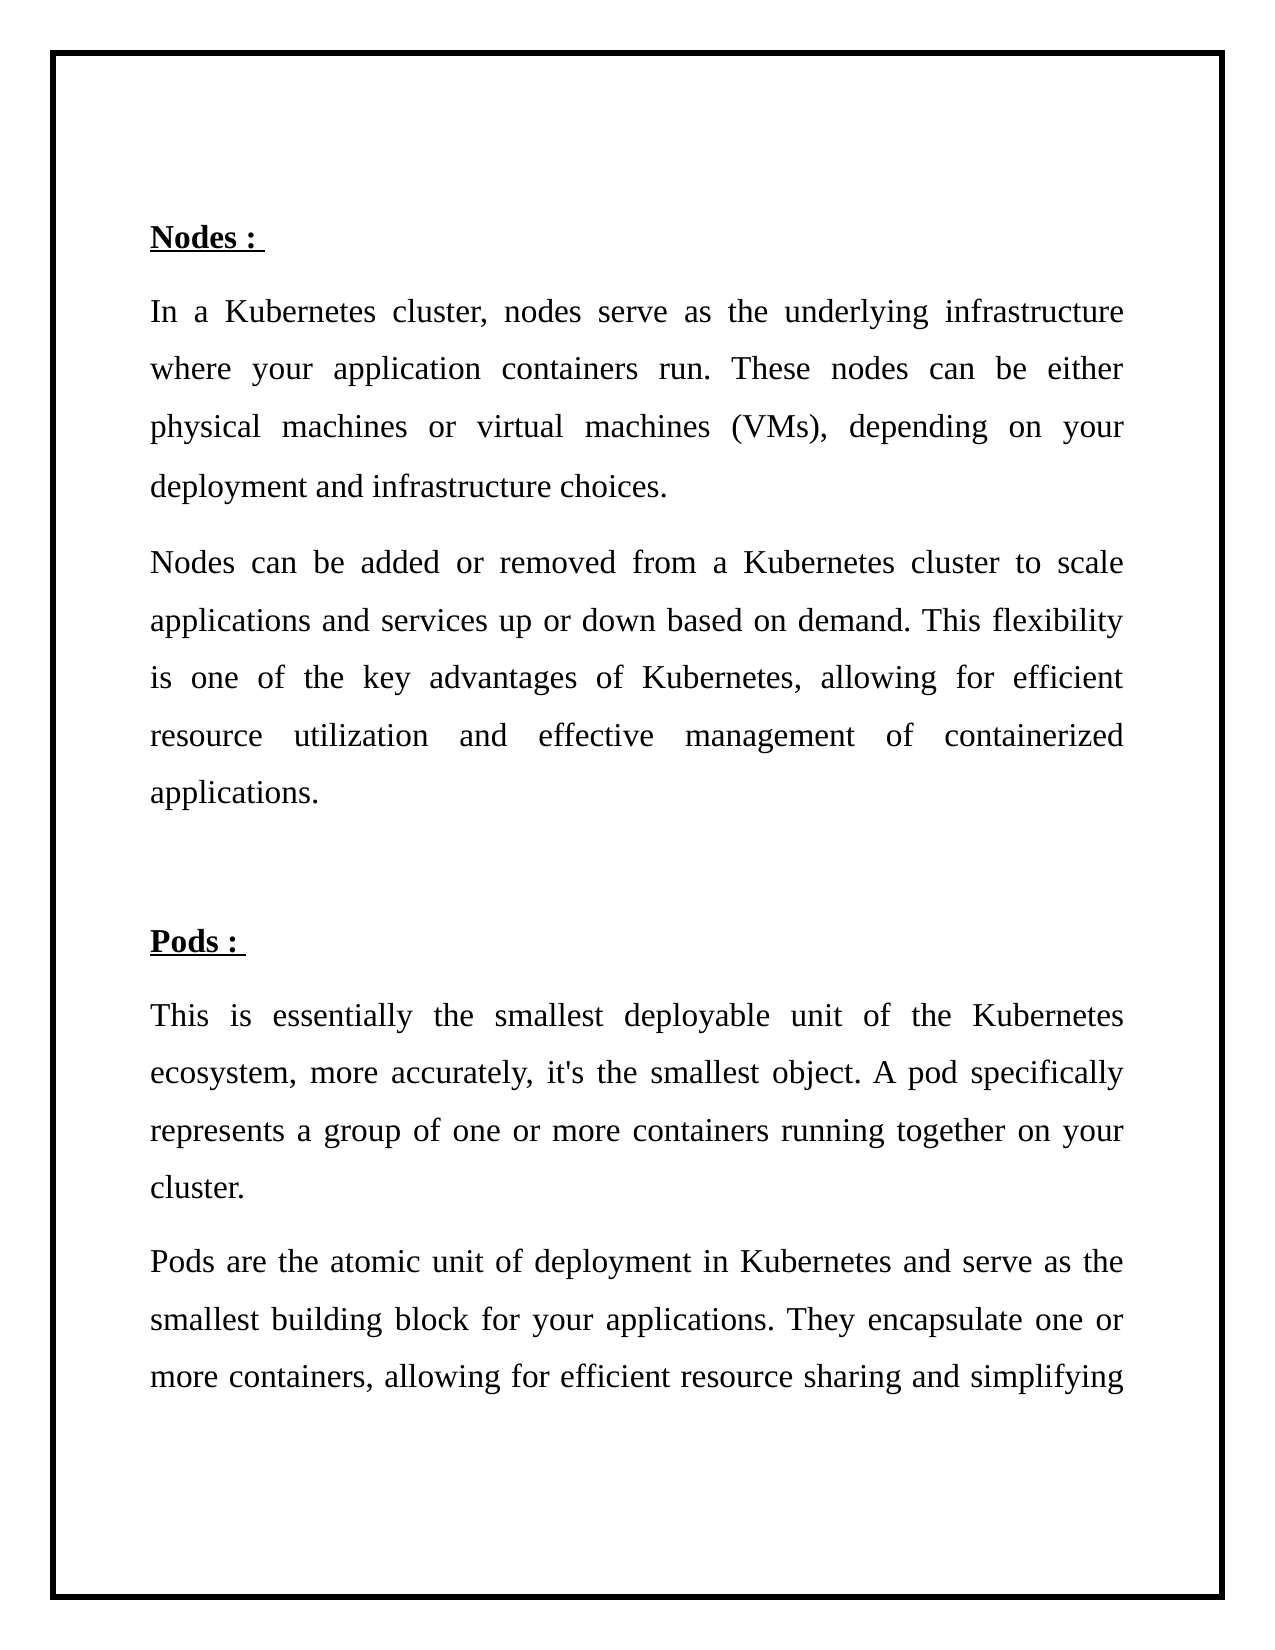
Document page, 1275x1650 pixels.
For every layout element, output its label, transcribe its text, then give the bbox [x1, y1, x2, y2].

text Nodes can be added or removed from a Kubernetes cluster to scale applications and services up or down based on demand. This flexibility is one of the key advantages of Kubernetes, allowing for efficient resource utilization and effective management of containerized applications. [150, 542, 1125, 811]
text In a Kubernetes cluster, nodes serve as the underlying infrastructure where your application containers run. These nodes can be either physical machines or virtual machines (VMs), depending on your deployment and infrastructure choices. [150, 291, 1125, 506]
text This is essentially the smallest deployable unit of the Kubernetes ecosystem, more accurately, it's the smallest object. A pod specifically represents a group of one or more containers running together on your cluster. [150, 995, 1125, 1206]
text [150, 1242, 1125, 1395]
text Pods : [150, 921, 1125, 959]
text Nodes : [150, 217, 1125, 255]
